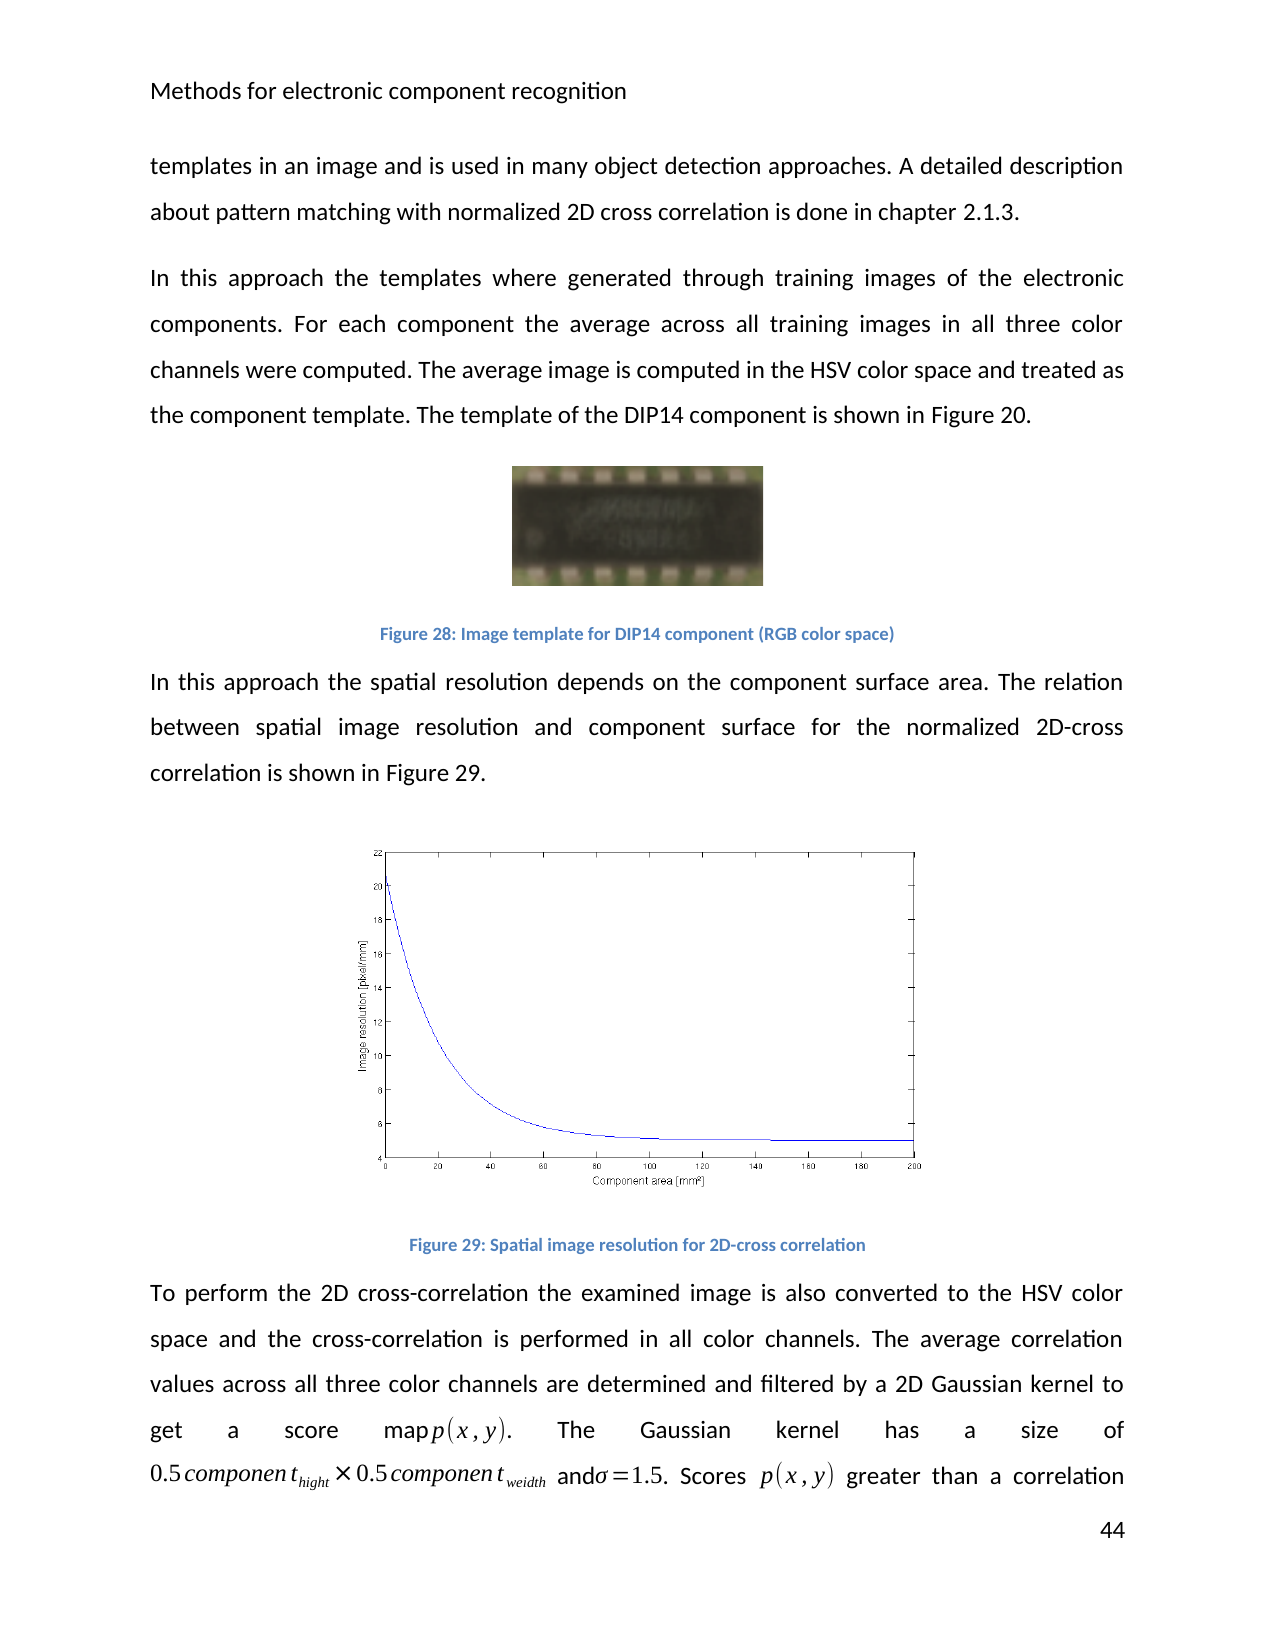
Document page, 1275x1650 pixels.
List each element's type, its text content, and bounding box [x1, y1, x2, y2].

text In this approach the spatial resolution depends on the component surface area. The relation between spatial image resolution and component surface for the normalized 2D-cross correlation is shown in Figure 29. [150, 666, 1125, 788]
picture [512, 466, 764, 586]
picture [296, 823, 979, 1198]
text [150, 1277, 1125, 1491]
text In this approach the templates where generated through training images of the electronic components. For each component the average across all training images in all three color channels were computed. The average image is computed in the HSV color space and treated as the component template. The template of the DIP14 component is shown in Figure 20. [150, 262, 1125, 430]
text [150, 150, 1125, 226]
